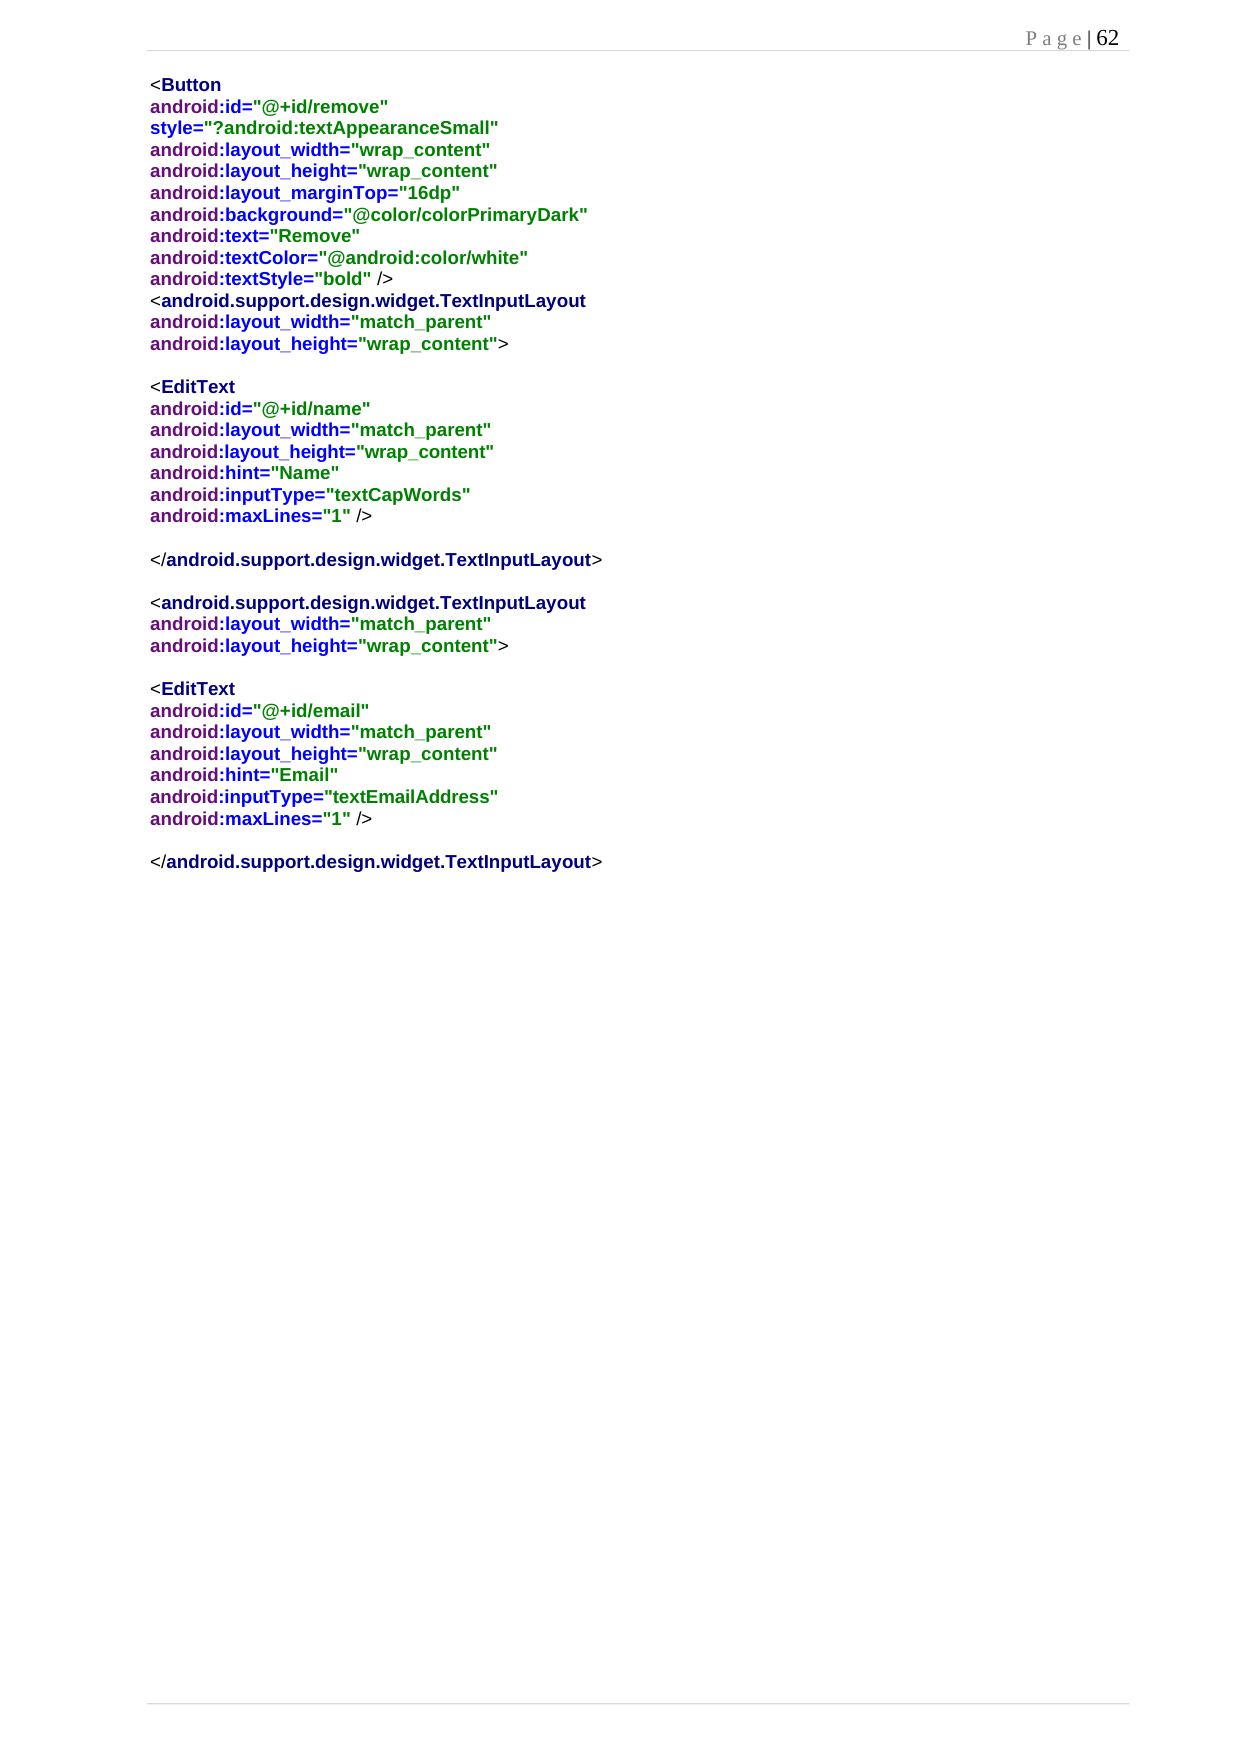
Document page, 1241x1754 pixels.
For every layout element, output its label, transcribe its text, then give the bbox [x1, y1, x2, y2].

text </android.support.design.widget.TextInputLayout> [150, 850, 1209, 872]
text style="?android:textAppearanceSmall" android:layout_width="wrap_content" android:layout_height="wrap_content" android:layout_marginTop="16dp" android:background="@color/colorPrimaryDark" android:text="Remove" android:textColor="@android:color/white" android:textStyle="bold" /> [150, 117, 591, 289]
text <Button android:id="@+id/remove" [150, 74, 391, 117]
text <android.support.design.widget.TextInputLayout android:layout_width="match_parent" android:layout_height="wrap_content"> [150, 289, 589, 354]
text android:layout_width="match_parent" android:layout_height="wrap_content" android:hint="Email" android:inputType="textEmailAddress" android:maxLines="1" /> [150, 721, 591, 829]
text </android.support.design.widget.TextInputLayout> [150, 548, 1209, 570]
text <android.support.design.widget.TextInputLayout android:layout_width="match_parent" android:layout_height="wrap_content"> [150, 592, 589, 656]
text <EditText android:id="@+id/email" [150, 678, 372, 721]
text android:layout_width="match_parent" android:layout_height="wrap_content" android:hint="Name" android:inputType="textCapWords" android:maxLines="1" /> [150, 419, 591, 527]
text <EditText android:id="@+id/name" [150, 376, 373, 419]
